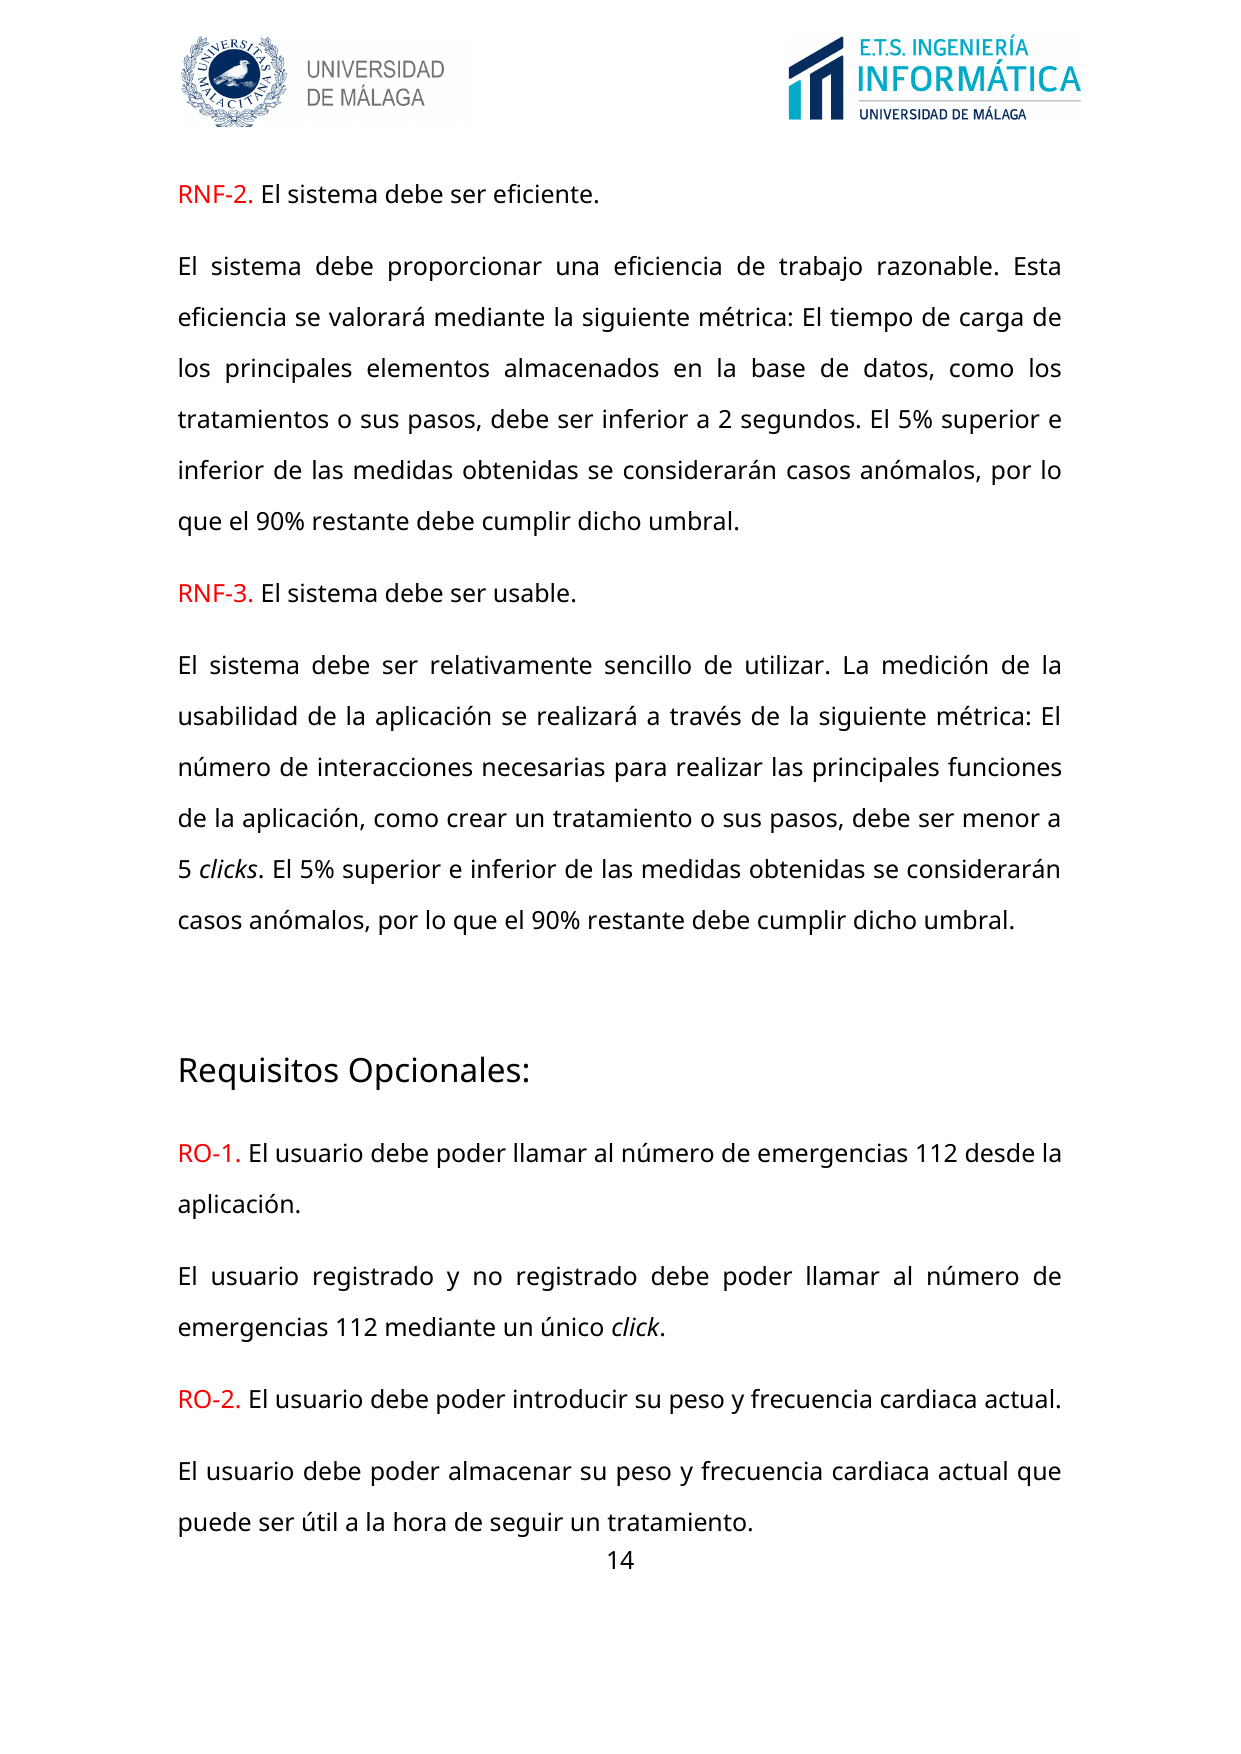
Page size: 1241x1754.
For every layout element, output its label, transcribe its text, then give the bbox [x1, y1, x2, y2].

picture [786, 34, 1083, 122]
text RO-1. El usuario debe poder llamar al número de emergencias 112 desde la aplicación. [177, 1136, 1063, 1221]
text RO-2. El usuario debe poder introducir su peso y frecuencia cardiaca actual. [177, 1382, 1063, 1416]
text RNF-3. El sistema debe ser usable. [177, 576, 1063, 610]
text El sistema debe ser relativamente sencillo de utilizar. La medición de la usabilidad de la aplicación se realizará a través de la siguiente métrica: El número de interacciones necesarias para realizar las principales funciones de la aplicación, como crear un tratamiento o sus pasos, debe ser menor a 5 clicks. El 5% superior e inferior de las medidas obtenidas se considerarán casos anómalos, por lo que el 90% restante debe cumplir dicho umbral. [177, 648, 1063, 937]
text El usuario debe poder almacenar su peso y frecuencia cardiaca actual que puede ser útil a la hora de seguir un tratamiento. [177, 1453, 1063, 1538]
picture [180, 35, 477, 127]
text El usuario registrado y no registrado debe poder llamar al número de emergencias 112 mediante un único click. [177, 1259, 1063, 1344]
text RNF-2. El sistema debe ser eficiente. [177, 177, 1063, 211]
text El sistema debe proporcionar una eficiencia de trabajo razonable. Esta eficiencia se valorará mediante la siguiente métrica: El tiempo de carga de los principales elementos almacenados en la base de datos, como los tratamientos o sus pasos, debe ser inferior a 2 segundos. El 5% superior e inferior de las medidas obtenidas se considerarán casos anómalos, por lo que el 90% restante debe cumplir dicho umbral. [177, 249, 1063, 538]
text Requisitos Opcionales: [177, 1047, 1063, 1092]
